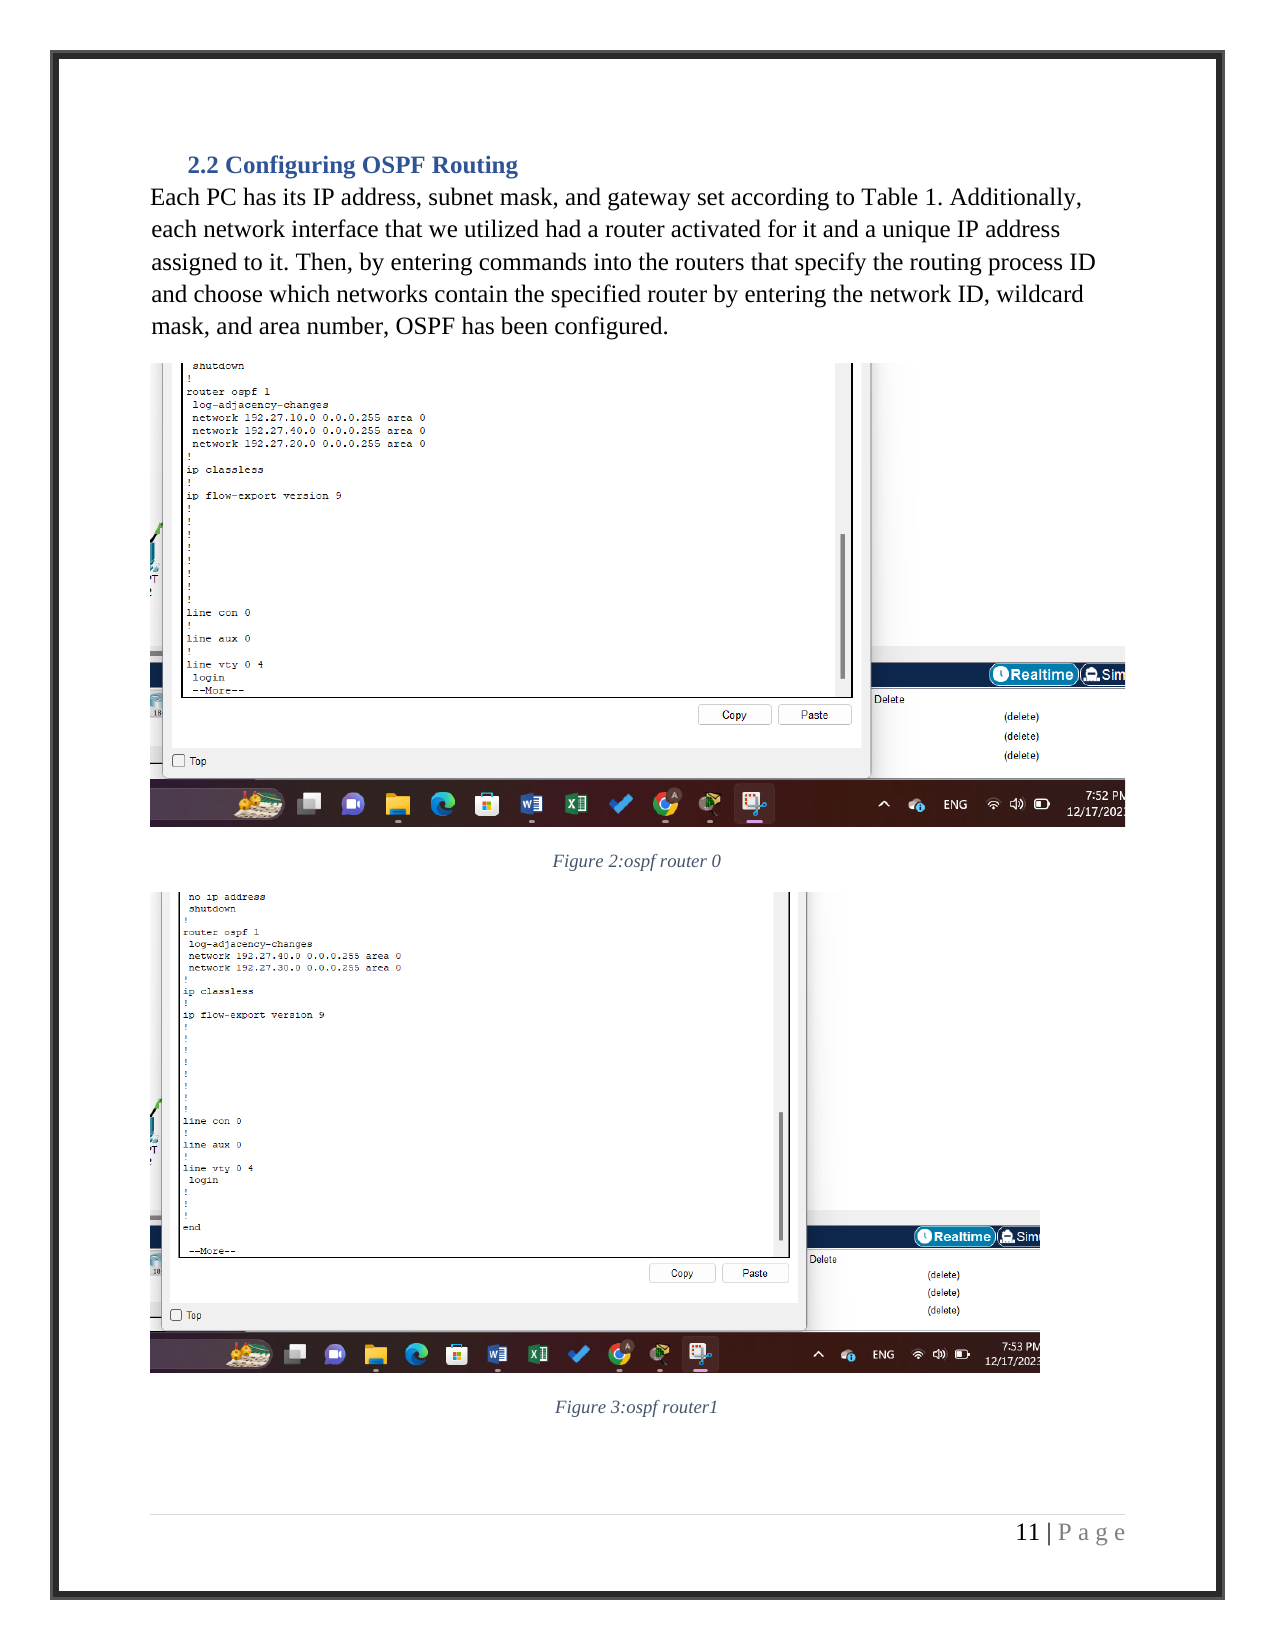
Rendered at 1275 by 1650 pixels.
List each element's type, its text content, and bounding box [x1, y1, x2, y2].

text Figure 2:ospf router 0 [150, 850, 1125, 872]
picture [150, 363, 1125, 827]
text Figure 3:ospf router1 [150, 1396, 1125, 1418]
text Each PC has its IP address, subnet mask, and gateway set according to Table 1. Additionally, each network interface that we utilized had a router activated for it and a unique IP address assigned to it. Then, by entering commands into the routers that specify the routing process ID and choose which networks contain the specified router by entering the network ID, wildcard mask, and area number, OSPF has been configured. [150, 182, 1125, 340]
picture [150, 892, 1040, 1373]
subtitle Configuring OSPF Routing [187, 150, 1125, 179]
